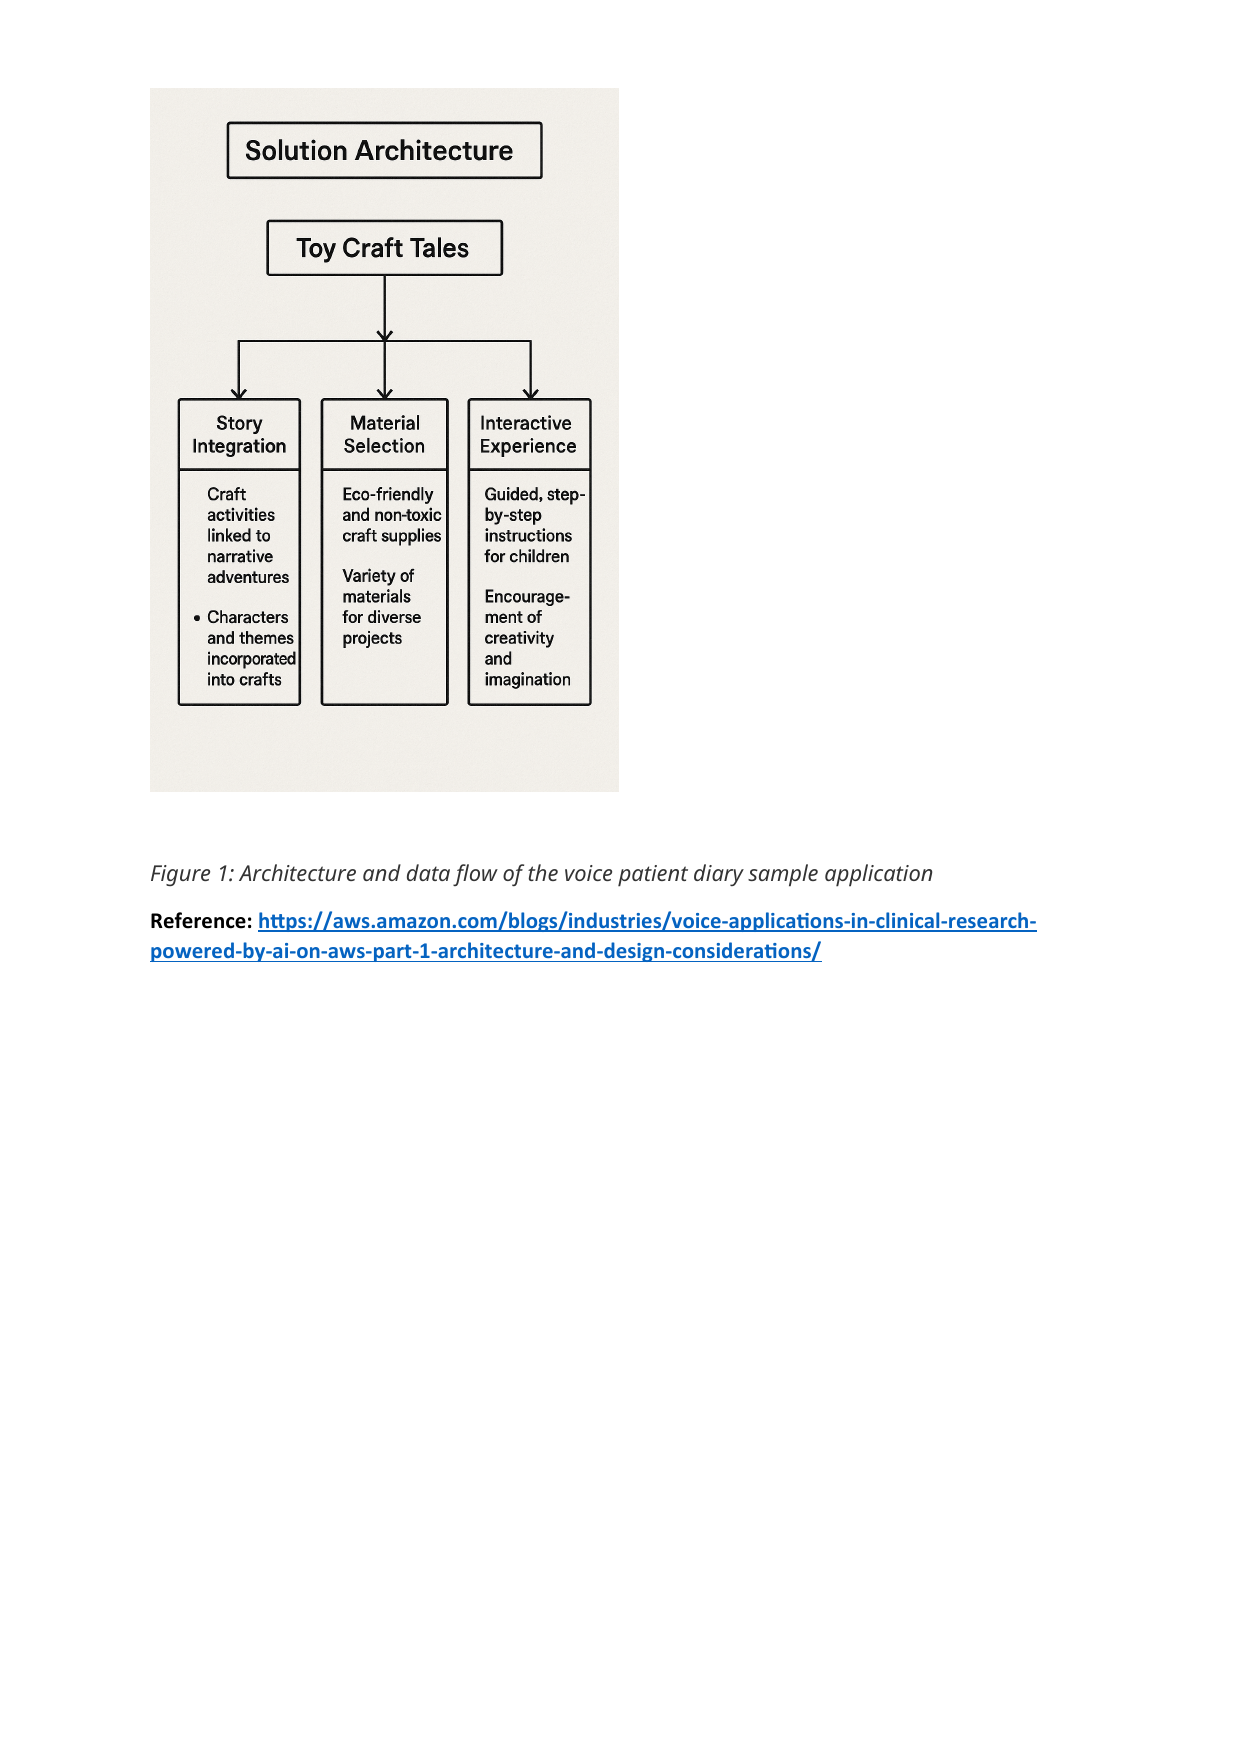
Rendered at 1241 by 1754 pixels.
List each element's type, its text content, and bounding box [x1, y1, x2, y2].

picture [150, 88, 619, 792]
text Reference: https://aws.amazon.com/blogs/industries/voice-applications-in-clinical-research-powered-by-ai-on-aws-part-1-architecture-and-design-considerations/ [150, 906, 1090, 964]
text Figure 1: Architecture and data flow of the voice patient diary sample application [150, 857, 1090, 887]
